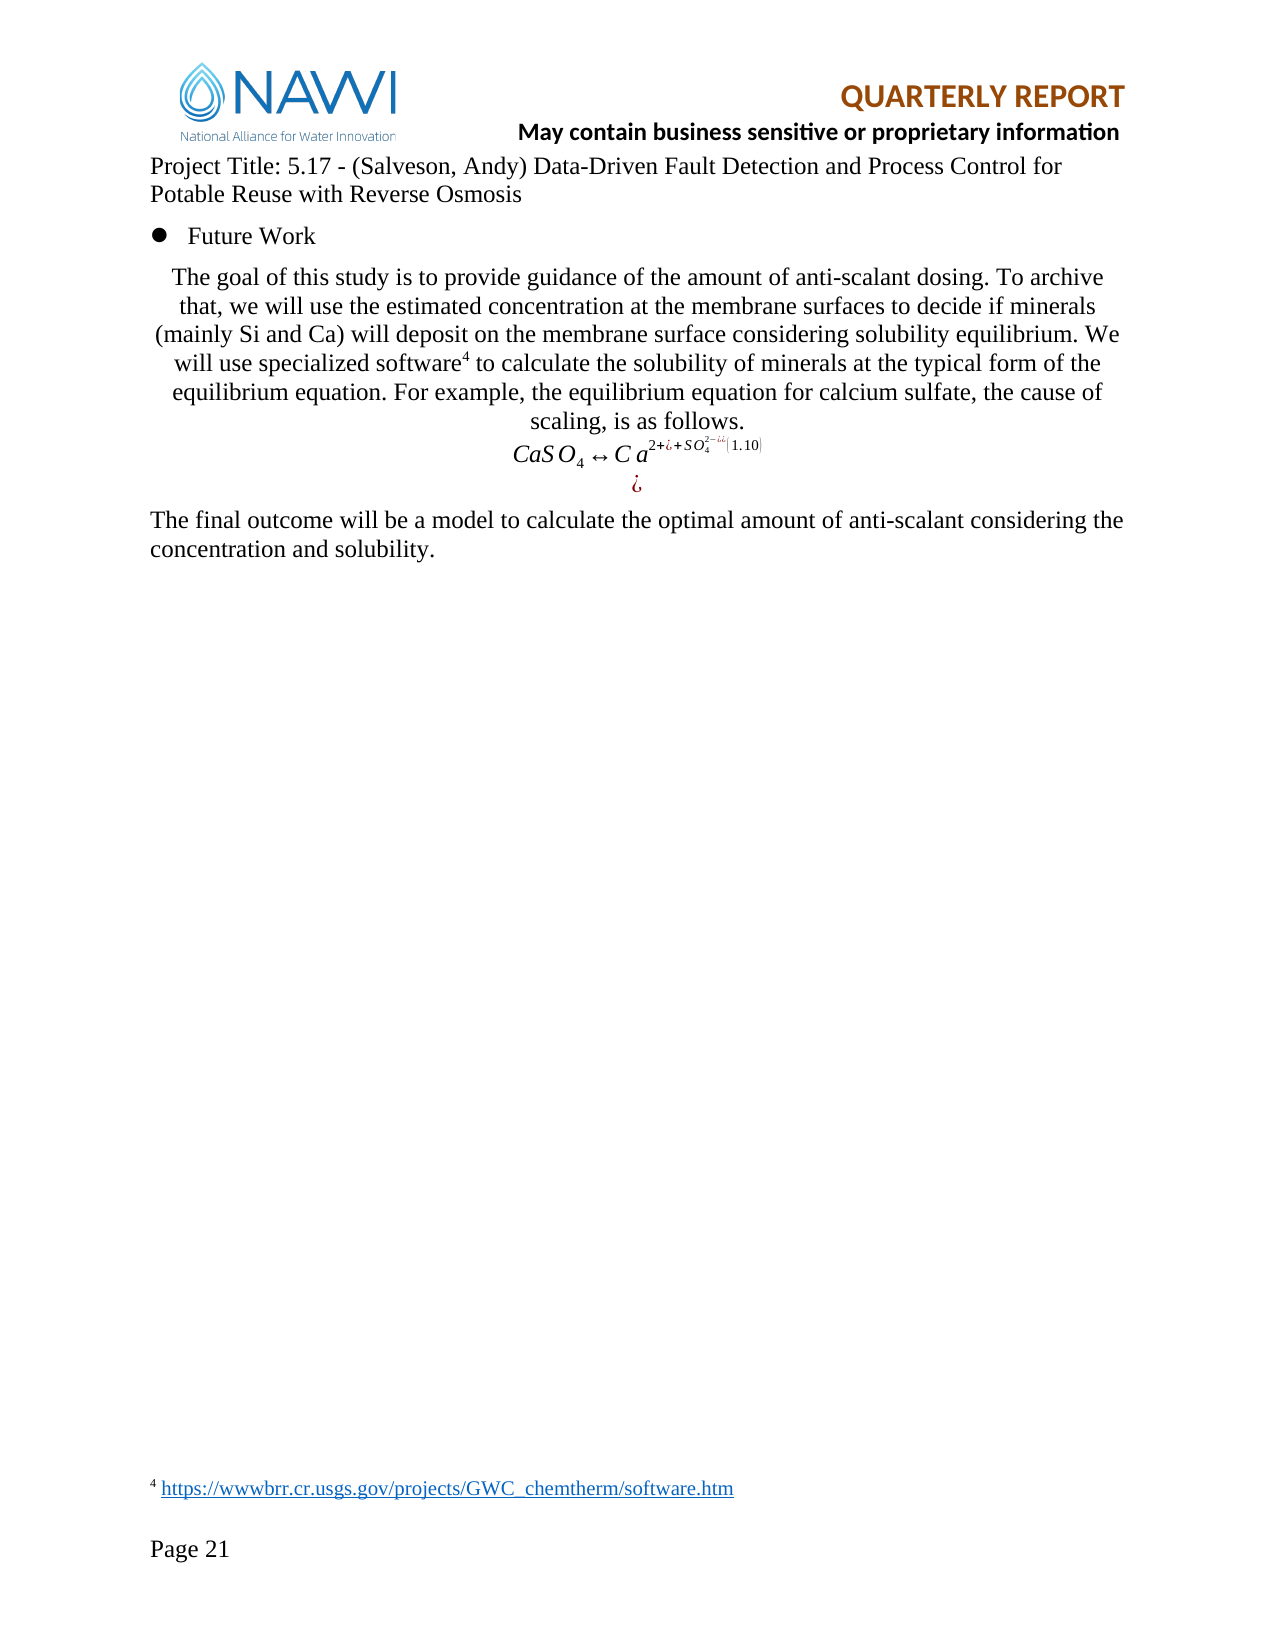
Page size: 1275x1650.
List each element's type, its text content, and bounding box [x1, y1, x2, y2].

list Future Work [150, 221, 1125, 249]
text The goal of this study is to provide guidance of the amount of anti-scalant dosing. To archive that, we will use the estimated concentration at the membrane surfaces to decide if minerals (mainly Si and Ca) will deposit on the membrane surface considering solubility equilibrium. We will use specialized software to calculate the solubility of minerals at the typical form of the equilibrium equation. For example, the equilibrium equation for calcium sulfate, the cause of scaling, is as follows. [150, 262, 1125, 493]
text The final outcome will be a model to calculate the optimal amount of anti-scalant considering the concentration and solubility. [150, 506, 1125, 563]
